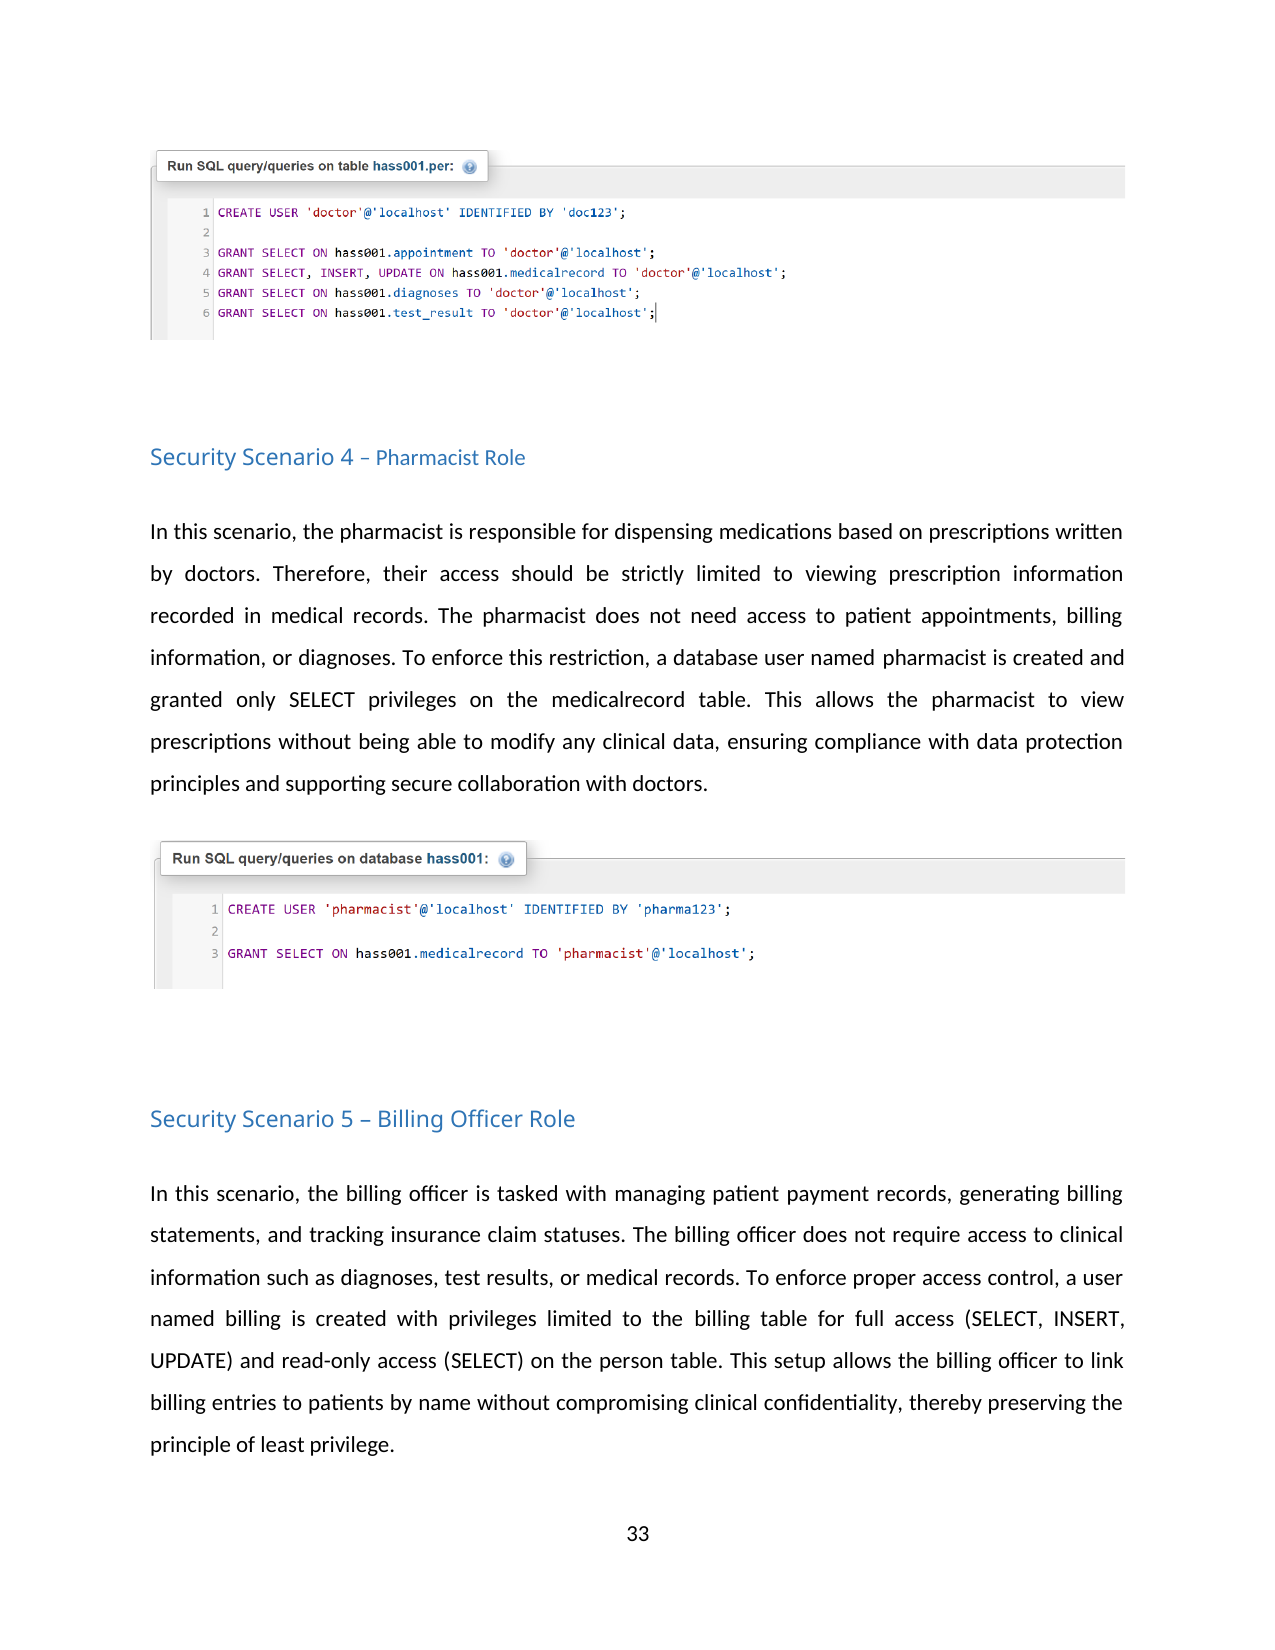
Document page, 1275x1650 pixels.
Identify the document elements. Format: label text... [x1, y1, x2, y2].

subtitle Security Scenario 5 – Billing Officer Role [150, 1103, 1125, 1134]
text In this scenario, the pharmacist is responsible for dispensing medications based on prescriptions written by doctors. Therefore, their access should be strictly limited to viewing prescription information recorded in medical records. The pharmacist does not need access to patient appointments, billing information, or diagnoses. To enforce this restriction, a database user named pharmacist is created and granted only SELECT privileges on the medicalrecord table. This allows the pharmacist to view prescriptions without being able to modify any clinical data, ensuring compliance with data protection principles and supporting secure collaboration with doctors. [150, 517, 1125, 797]
picture [150, 840, 1125, 989]
text In this scenario, the billing officer is tasked with managing patient payment records, generating billing statements, and tracking insurance claim statuses. The billing officer does not require access to clinical information such as diagnoses, test results, or medical records. To enforce proper access control, a user named billing is created with privileges limited to the billing table for full access (SELECT, INSERT, UPDATE) and read-only access (SELECT) on the person table. This setup allows the billing officer to link billing entries to patients by name without compromising clinical confidentiality, thereby preserving the principle of least privilege. [150, 1179, 1125, 1458]
picture [150, 150, 1125, 340]
subtitle Security Scenario 4 – Pharmacist Role [150, 441, 1125, 472]
